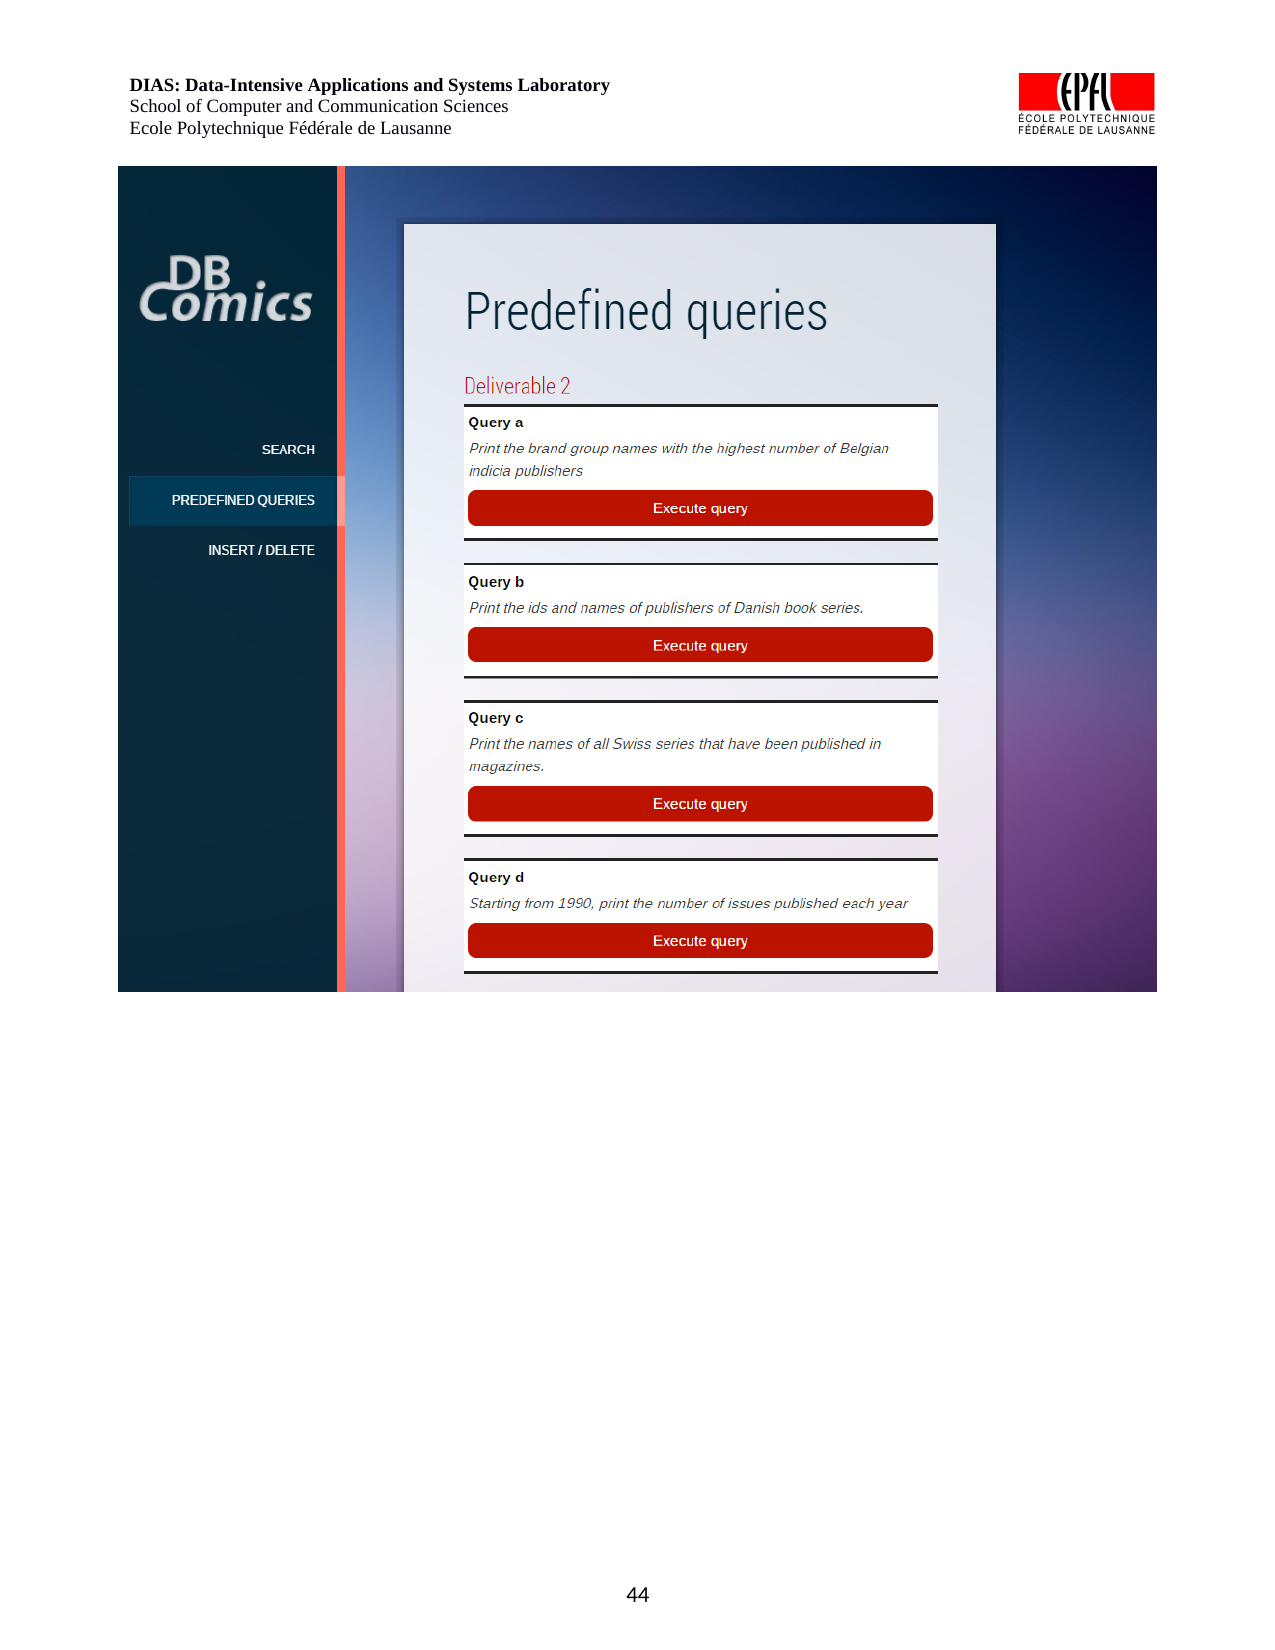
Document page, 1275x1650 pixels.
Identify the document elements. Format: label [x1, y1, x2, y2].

picture [1018, 73, 1156, 135]
picture [118, 166, 1157, 992]
